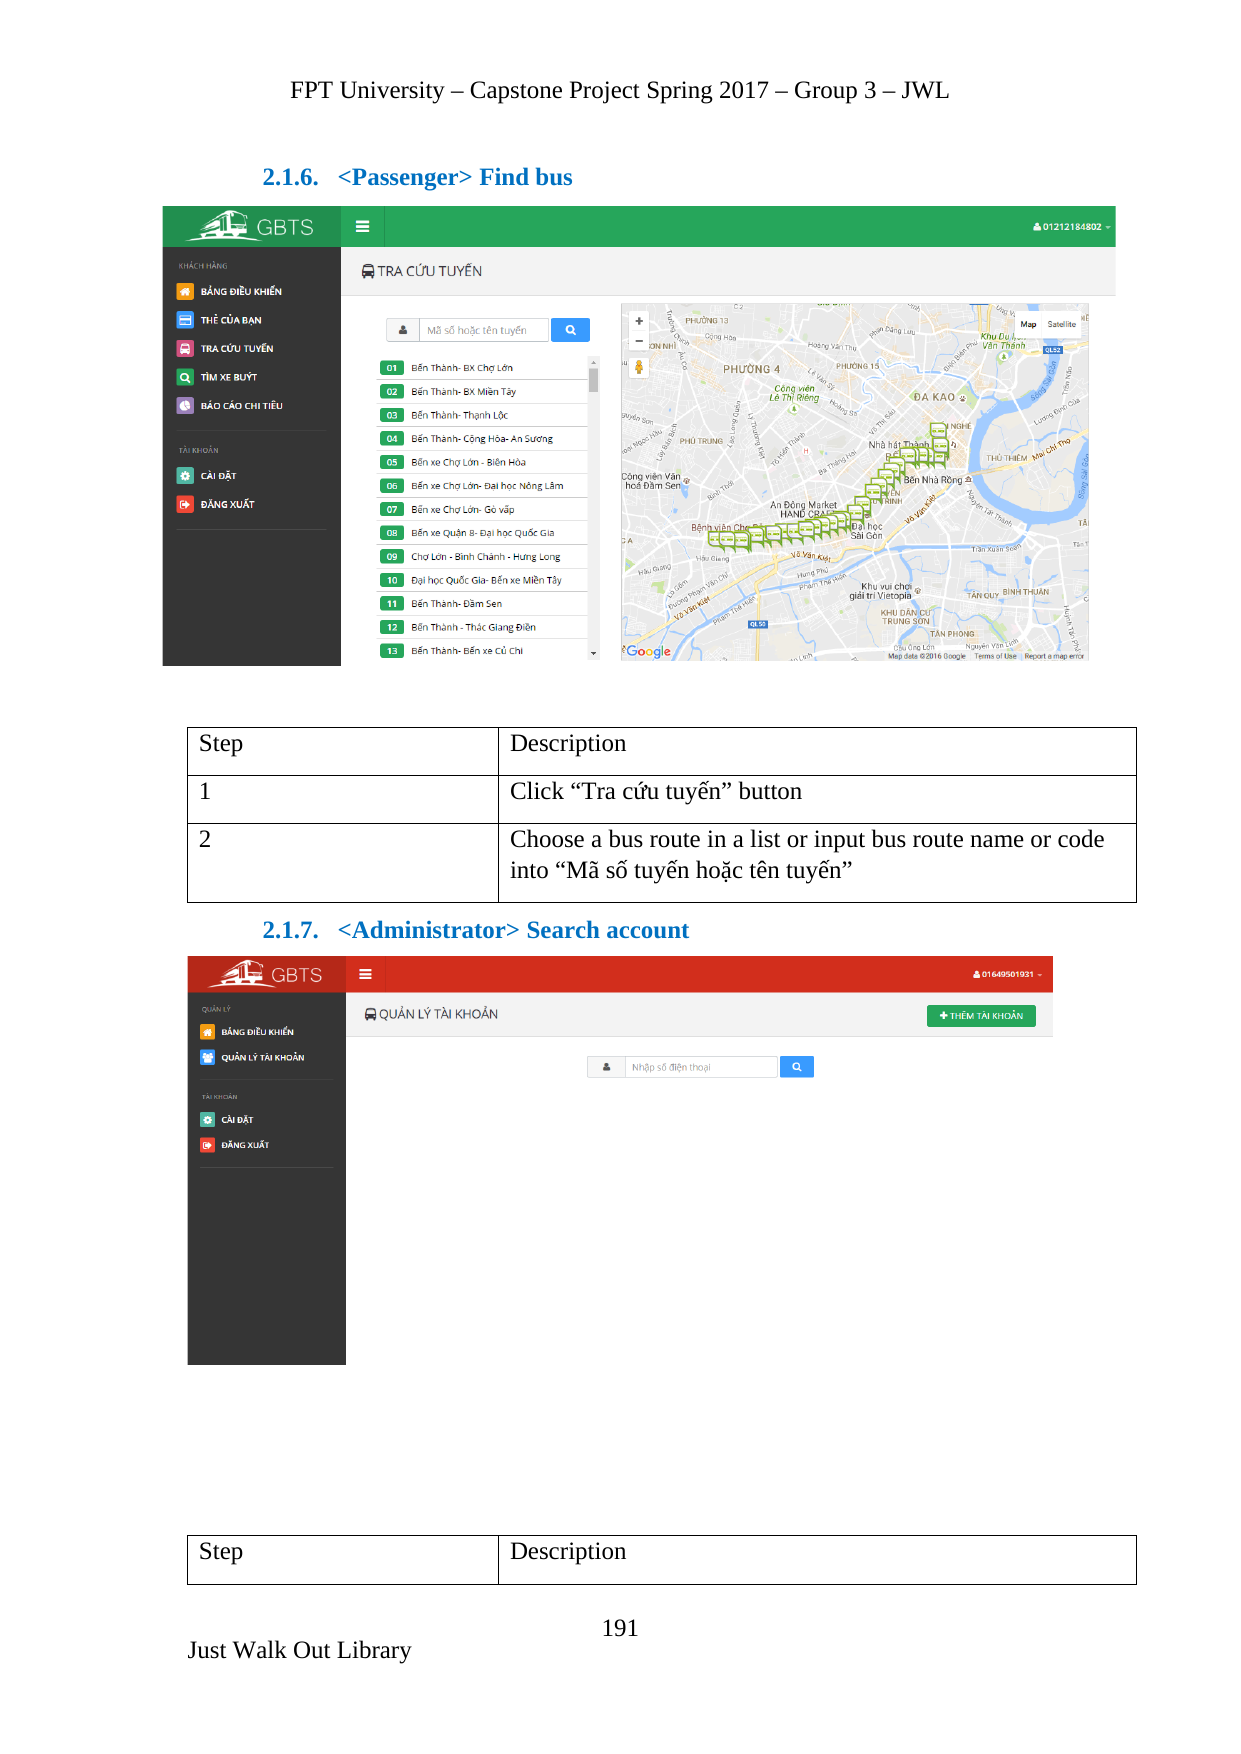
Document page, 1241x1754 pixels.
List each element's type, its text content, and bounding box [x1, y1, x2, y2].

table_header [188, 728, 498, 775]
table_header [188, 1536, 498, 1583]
picture [187, 956, 1053, 1365]
text <Administrator> Search account [262, 915, 1053, 944]
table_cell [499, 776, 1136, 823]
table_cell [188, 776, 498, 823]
picture [162, 206, 1116, 666]
text <Passenger> Find bus [262, 162, 1053, 191]
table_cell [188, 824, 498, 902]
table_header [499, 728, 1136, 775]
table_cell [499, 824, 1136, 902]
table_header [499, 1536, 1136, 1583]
